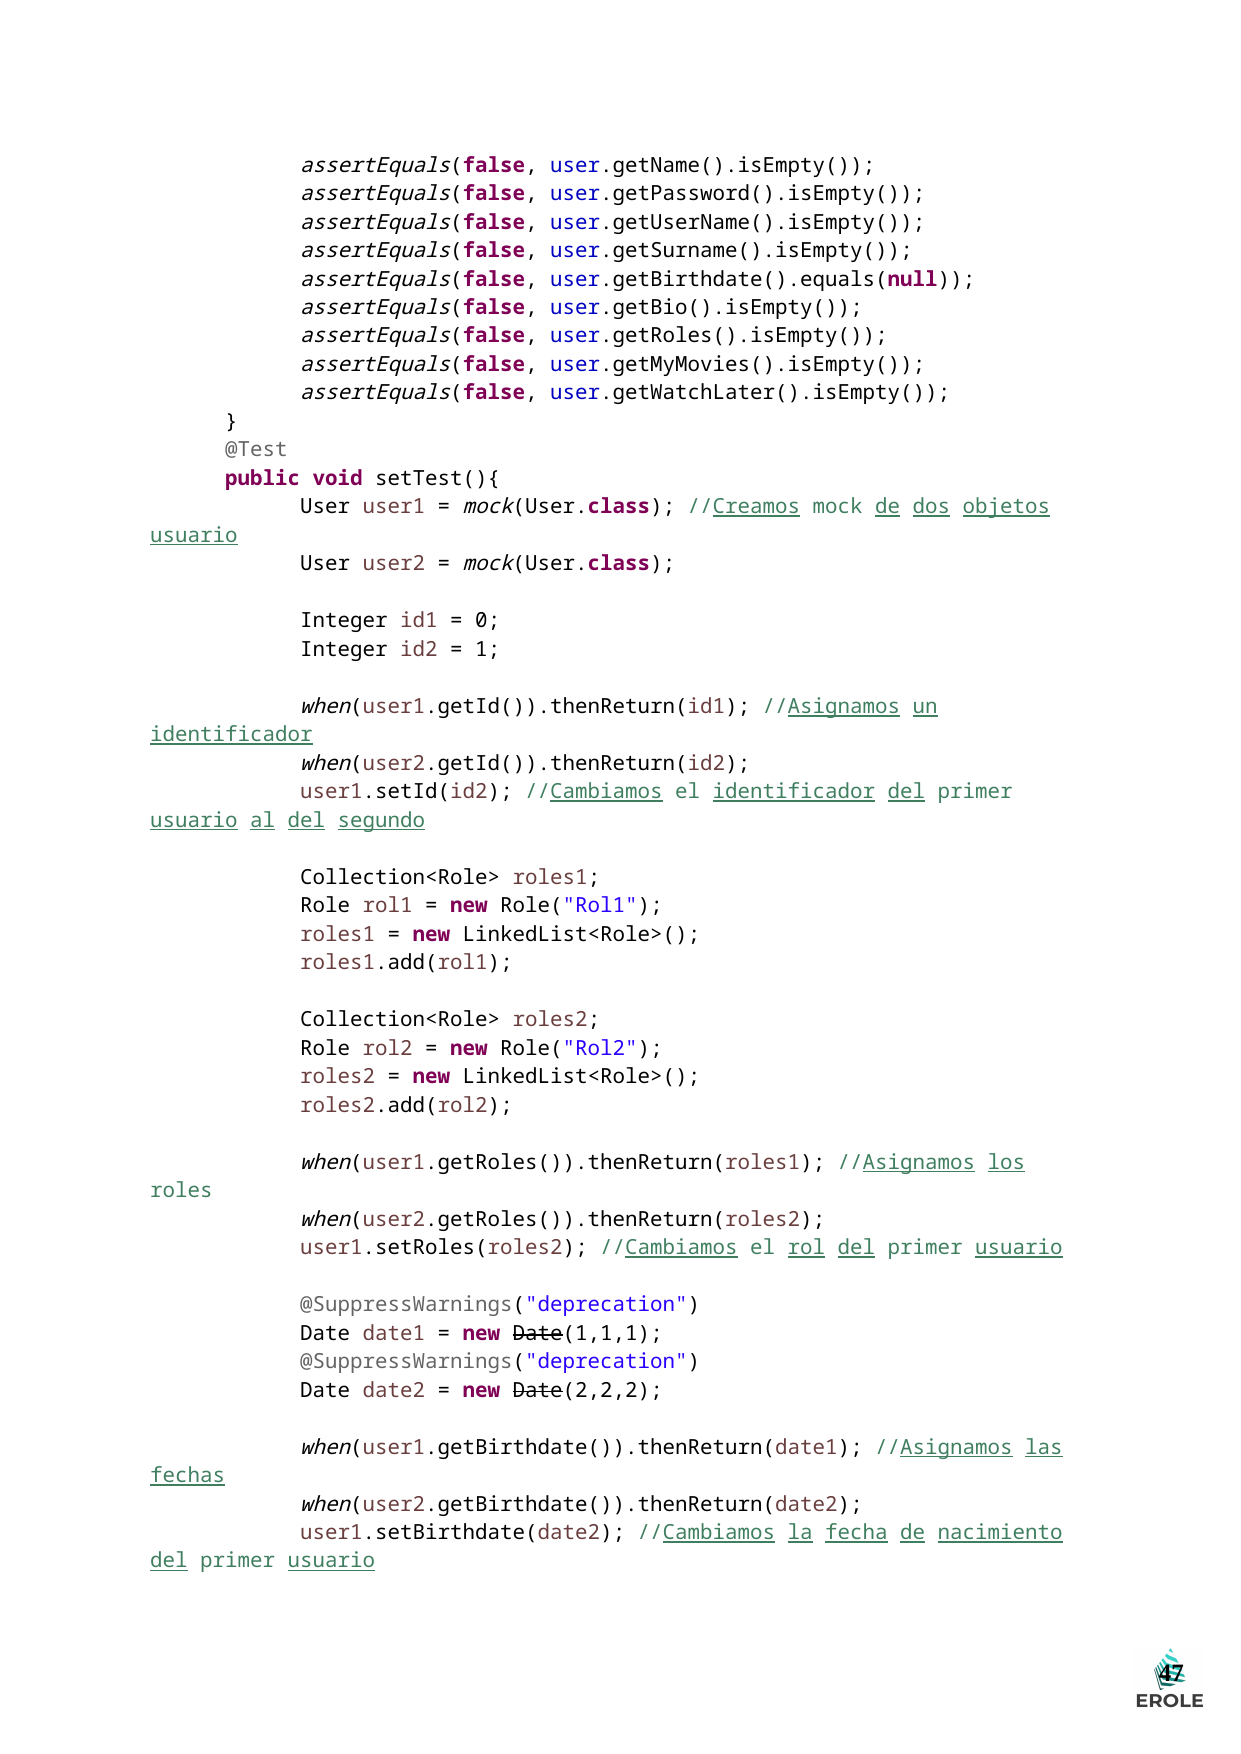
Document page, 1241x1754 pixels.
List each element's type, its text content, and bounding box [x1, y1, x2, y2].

text when(user1.getBirthdate()).thenReturn(date1); //Asignamos las fechas [150, 1432, 1090, 1489]
text user1.setRoles(roles2); //Cambiamos el rol del primer usuario [150, 1232, 1090, 1261]
text assertEquals(false, user.getRoles().isEmpty()); [150, 321, 1090, 349]
text assertEquals(false, user.getBirthdate().equals(null)); [150, 264, 1090, 292]
text Integer id2 = 1; [150, 634, 1090, 662]
text User user2 = mock(User.class); [150, 548, 1090, 577]
text User user1 = mock(User.class); //Creamos mock de dos objetos usuario [150, 491, 1090, 548]
text roles1.add(rol1); [150, 947, 1090, 976]
text Role rol2 = new Role("Rol2"); [150, 1033, 1090, 1061]
text roles1 = new LinkedList<Role>(); [150, 919, 1090, 947]
text when(user1.getRoles()).thenReturn(roles1); //Asignamos los roles [150, 1147, 1090, 1204]
text public void setTest(){ [150, 463, 1090, 491]
text @SuppressWarnings("deprecation") [150, 1289, 1090, 1318]
text when(user2.getRoles()).thenReturn(roles2); [150, 1204, 1090, 1232]
text assertEquals(false, user.getPassword().isEmpty()); [150, 178, 1090, 207]
text roles2.add(rol2); [150, 1090, 1090, 1118]
text when(user1.getId()).thenReturn(id1); //Asignamos un identificador [150, 691, 1090, 748]
text user1.setBirthdate(date2); //Cambiamos la fecha de nacimiento del primer usuario [150, 1517, 1090, 1574]
text assertEquals(false, user.getMyMovies().isEmpty()); [150, 349, 1090, 377]
text assertEquals(false, user.getSurname().isEmpty()); [150, 235, 1090, 264]
text when(user2.getBirthdate()).thenReturn(date2); [150, 1489, 1090, 1517]
text Date date1 = new Date(1,1,1); [150, 1318, 1090, 1346]
text } [150, 406, 1090, 434]
text Collection<Role> roles1; [150, 862, 1090, 890]
text when(user2.getId()).thenReturn(id2); [150, 748, 1090, 776]
text assertEquals(false, user.getUserName().isEmpty()); [150, 207, 1090, 235]
text @SuppressWarnings("deprecation") [150, 1346, 1090, 1375]
picture [1132, 1647, 1205, 1709]
text roles2 = new LinkedList<Role>(); [150, 1061, 1090, 1090]
text Role rol1 = new Role("Rol1"); [150, 890, 1090, 919]
text @Test [150, 434, 1090, 463]
text assertEquals(false, user.getName().isEmpty()); [150, 150, 1090, 178]
text Integer id1 = 0; [150, 605, 1090, 634]
text Collection<Role> roles2; [150, 1004, 1090, 1033]
text Date date2 = new Date(2,2,2); [150, 1375, 1090, 1403]
text assertEquals(false, user.getBio().isEmpty()); [150, 292, 1090, 321]
text assertEquals(false, user.getWatchLater().isEmpty()); [150, 377, 1090, 406]
text user1.setId(id2); //Cambiamos el identificador del primer usuario al del segundo [150, 776, 1090, 833]
